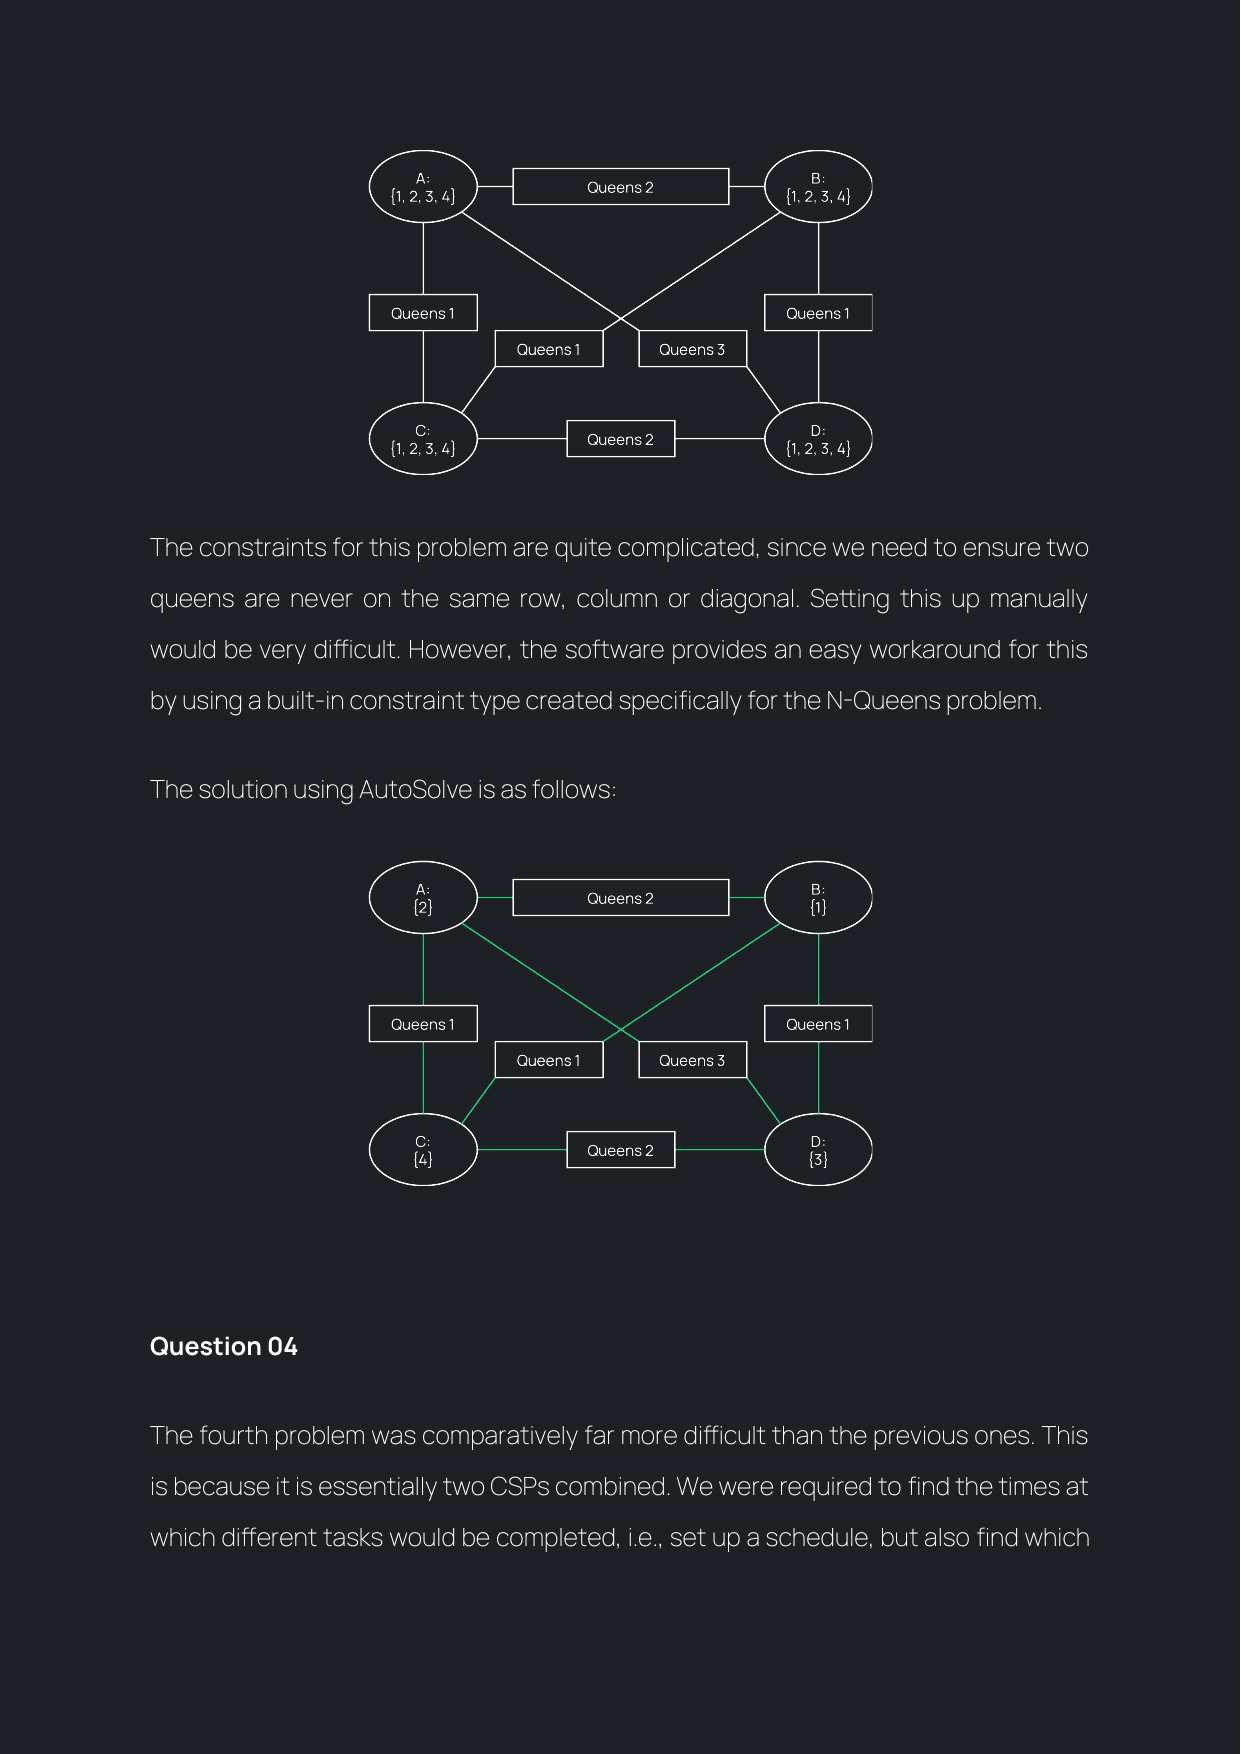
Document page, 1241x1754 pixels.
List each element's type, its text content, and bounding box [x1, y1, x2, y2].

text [150, 1417, 1090, 1554]
text The solution using AutoSolve is as follows: [150, 772, 1090, 806]
picture [368, 860, 873, 1186]
text The constraints for this problem are quite complicated, since we need to ensure two queens are never on the same row, column or diagonal. Setting this up manually would be very difficult. However, the software provides an easy workaround for this by using a built-in constraint type created specifically for the N-Queens problem. [150, 529, 1090, 717]
picture [368, 150, 873, 475]
subtitle Question 04 [150, 1329, 1090, 1363]
